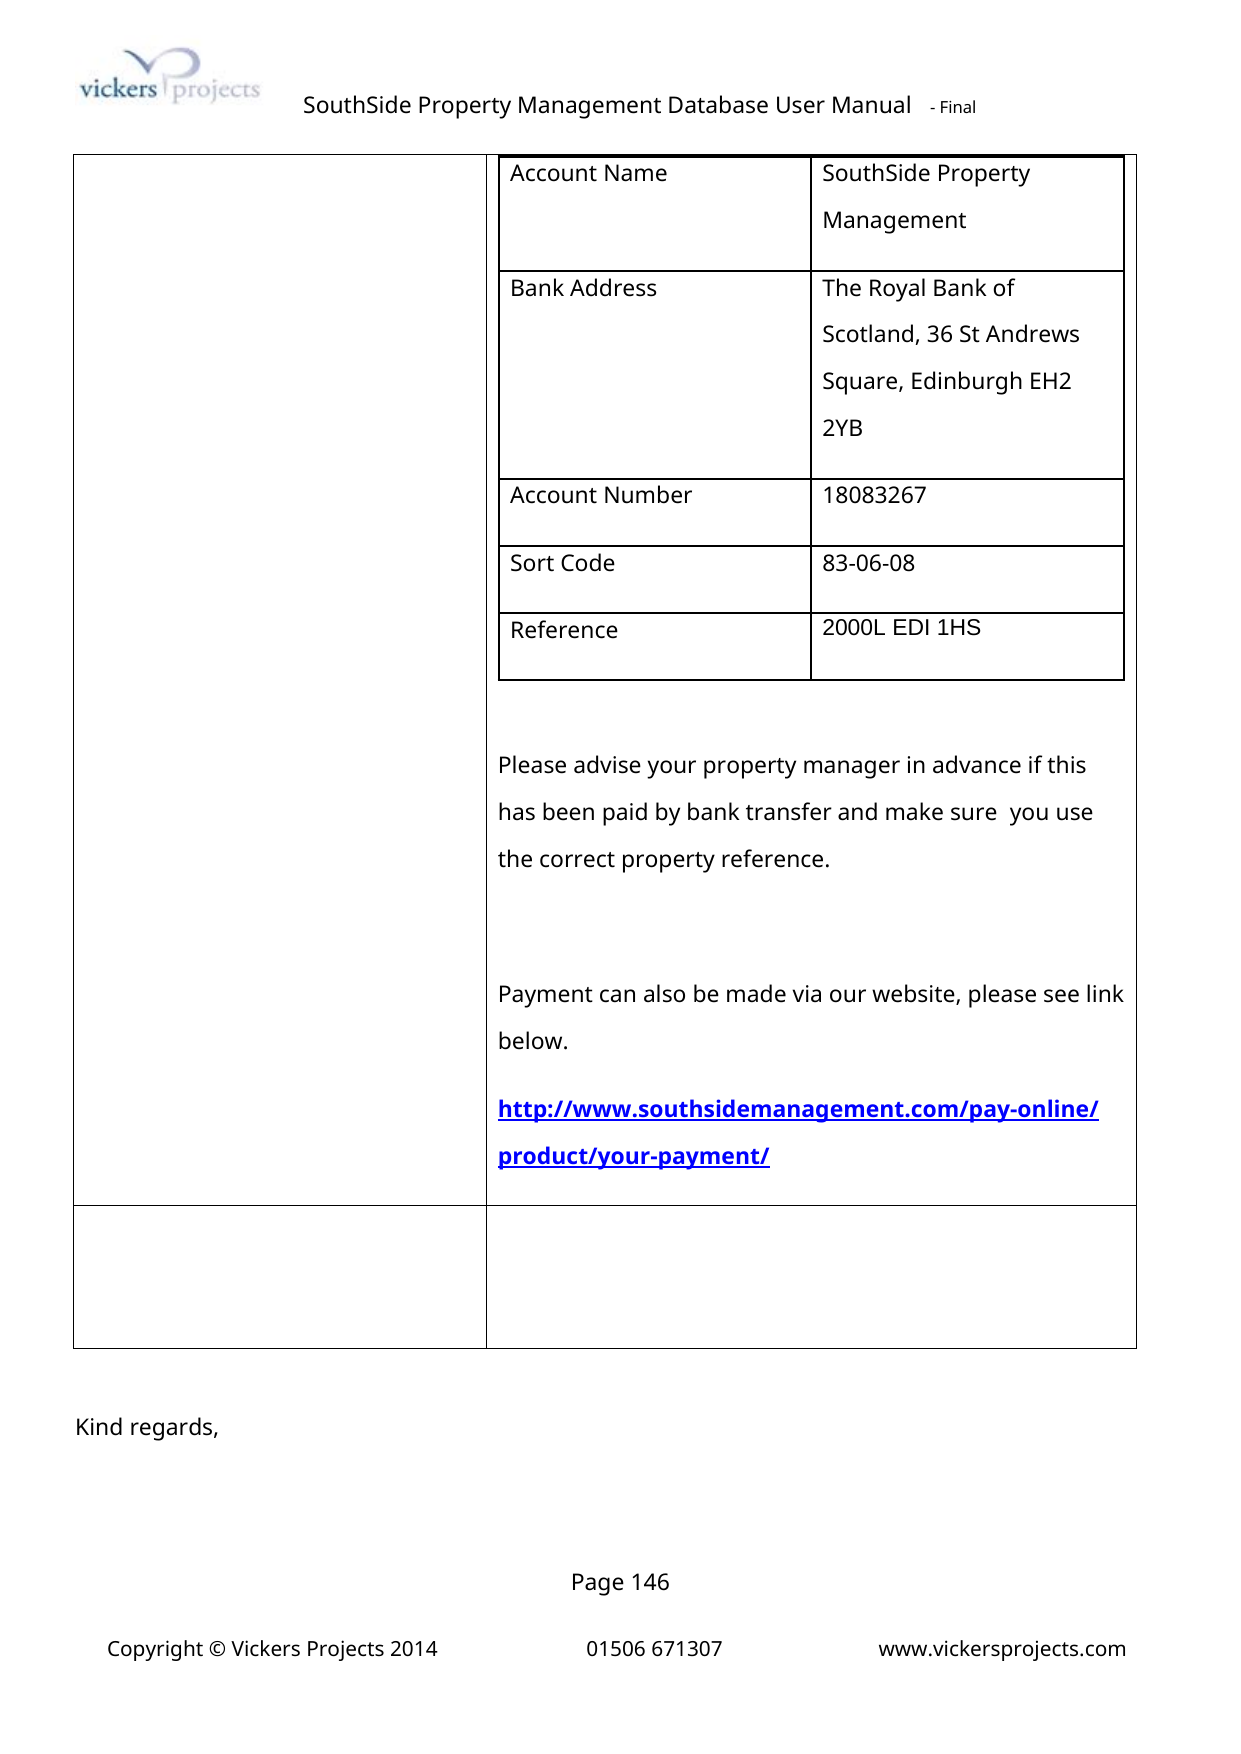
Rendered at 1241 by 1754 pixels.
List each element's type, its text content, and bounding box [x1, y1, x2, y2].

table_cell [74, 1206, 486, 1347]
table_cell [74, 155, 486, 1205]
text Kind regards, [75, 1411, 1165, 1443]
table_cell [487, 155, 1136, 1205]
picture [75, 35, 268, 114]
table_cell [487, 1206, 1136, 1347]
